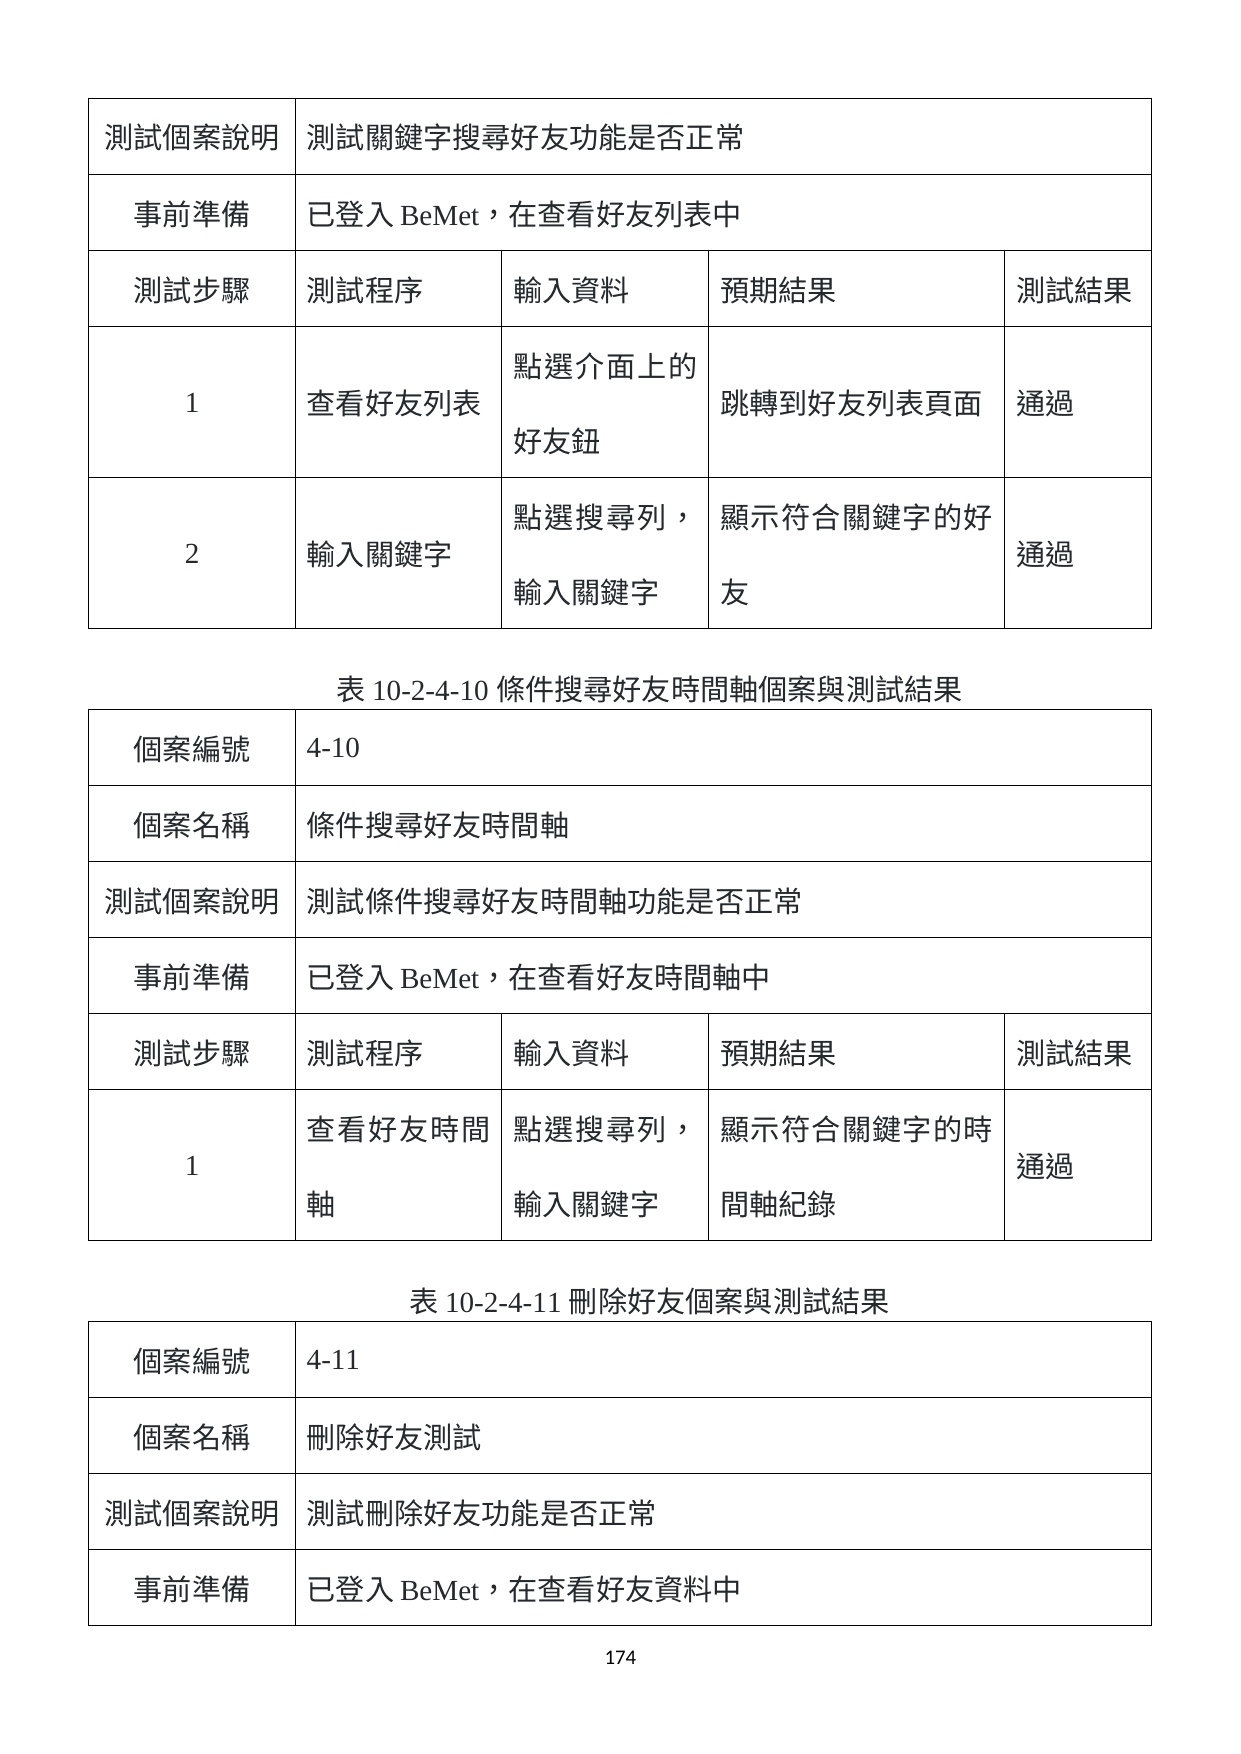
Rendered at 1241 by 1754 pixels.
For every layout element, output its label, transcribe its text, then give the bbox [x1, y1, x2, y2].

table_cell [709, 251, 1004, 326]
text 表 10-2-4-10 條件搜尋好友時間軸個案與測試結果 [89, 666, 1152, 709]
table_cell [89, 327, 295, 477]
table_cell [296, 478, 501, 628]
text 表 10-2-4-11 刪除好友個案與測試結果 [89, 1278, 1152, 1321]
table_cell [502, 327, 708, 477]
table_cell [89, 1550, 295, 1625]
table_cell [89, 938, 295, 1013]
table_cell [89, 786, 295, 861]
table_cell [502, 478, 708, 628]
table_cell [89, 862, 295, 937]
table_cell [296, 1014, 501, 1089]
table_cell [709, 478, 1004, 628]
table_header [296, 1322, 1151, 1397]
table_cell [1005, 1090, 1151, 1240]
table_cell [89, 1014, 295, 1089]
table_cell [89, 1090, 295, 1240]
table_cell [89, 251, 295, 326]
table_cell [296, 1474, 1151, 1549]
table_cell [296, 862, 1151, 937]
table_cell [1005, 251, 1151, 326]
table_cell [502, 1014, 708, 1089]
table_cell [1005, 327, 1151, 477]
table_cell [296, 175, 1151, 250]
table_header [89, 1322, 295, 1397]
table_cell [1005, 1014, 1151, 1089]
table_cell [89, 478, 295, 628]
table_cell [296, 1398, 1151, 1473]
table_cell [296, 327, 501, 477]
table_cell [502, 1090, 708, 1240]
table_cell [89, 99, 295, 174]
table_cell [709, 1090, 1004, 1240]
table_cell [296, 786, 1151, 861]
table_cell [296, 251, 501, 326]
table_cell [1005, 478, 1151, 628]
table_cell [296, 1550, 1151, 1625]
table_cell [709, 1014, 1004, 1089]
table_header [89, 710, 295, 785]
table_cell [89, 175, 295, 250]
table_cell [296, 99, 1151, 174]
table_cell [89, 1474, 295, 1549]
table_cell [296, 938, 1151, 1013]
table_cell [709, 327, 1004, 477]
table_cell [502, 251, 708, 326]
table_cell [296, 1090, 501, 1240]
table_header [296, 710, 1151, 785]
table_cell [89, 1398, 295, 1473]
